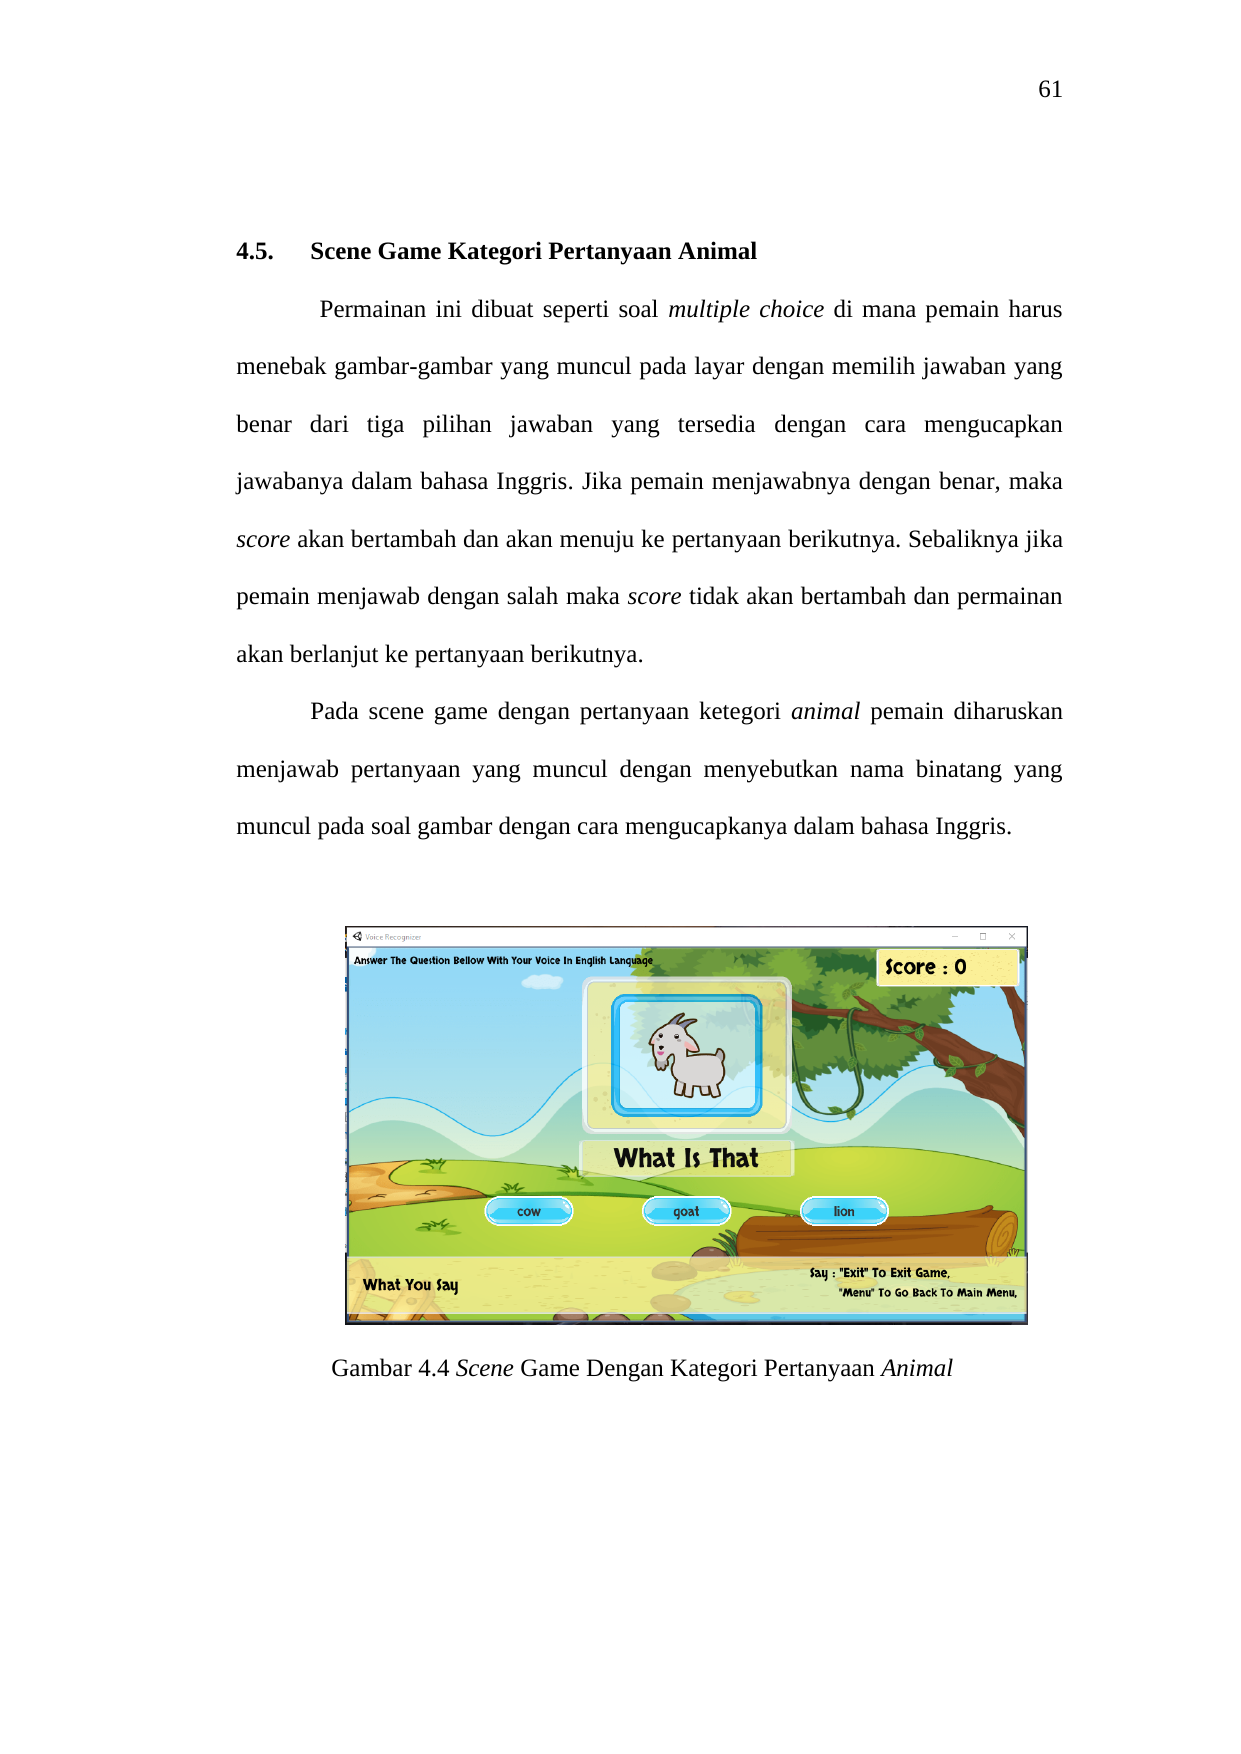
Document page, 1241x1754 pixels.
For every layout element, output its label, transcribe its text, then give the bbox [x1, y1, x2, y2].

list Gambar 4.4 Scene Game Dengan Kategori Pertanyaan Animal [221, 1353, 1063, 1382]
list Pada scene game dengan pertanyaan ketegori animal pemain diharuskan menjawab pertanyaan yang muncul dengan menyebutkan nama binatang yang muncul pada soal gambar dengan cara mengucapkanya dalam bahasa Inggris. [236, 696, 1063, 840]
picture [345, 926, 1028, 1325]
list Scene Game Kategori Pertanyaan Animal [236, 236, 1063, 265]
list Permainan ini dibuat seperti soal multiple choice di mana pemain harus menebak gambar-gambar yang muncul pada layar dengan memilih jawaban yang benar dari tiga pilihan jawaban yang tersedia dengan cara mengucapkan jawabanya dalam bahasa Inggris. Jika pemain menjawabnya dengan benar, maka score akan bertambah dan akan menuju ke pertanyaan berikutnya. Sebaliknya jika pemain menjawab dengan salah maka score tidak akan bertambah dan permainan akan berlanjut ke pertanyaan berikutnya. [236, 294, 1063, 667]
